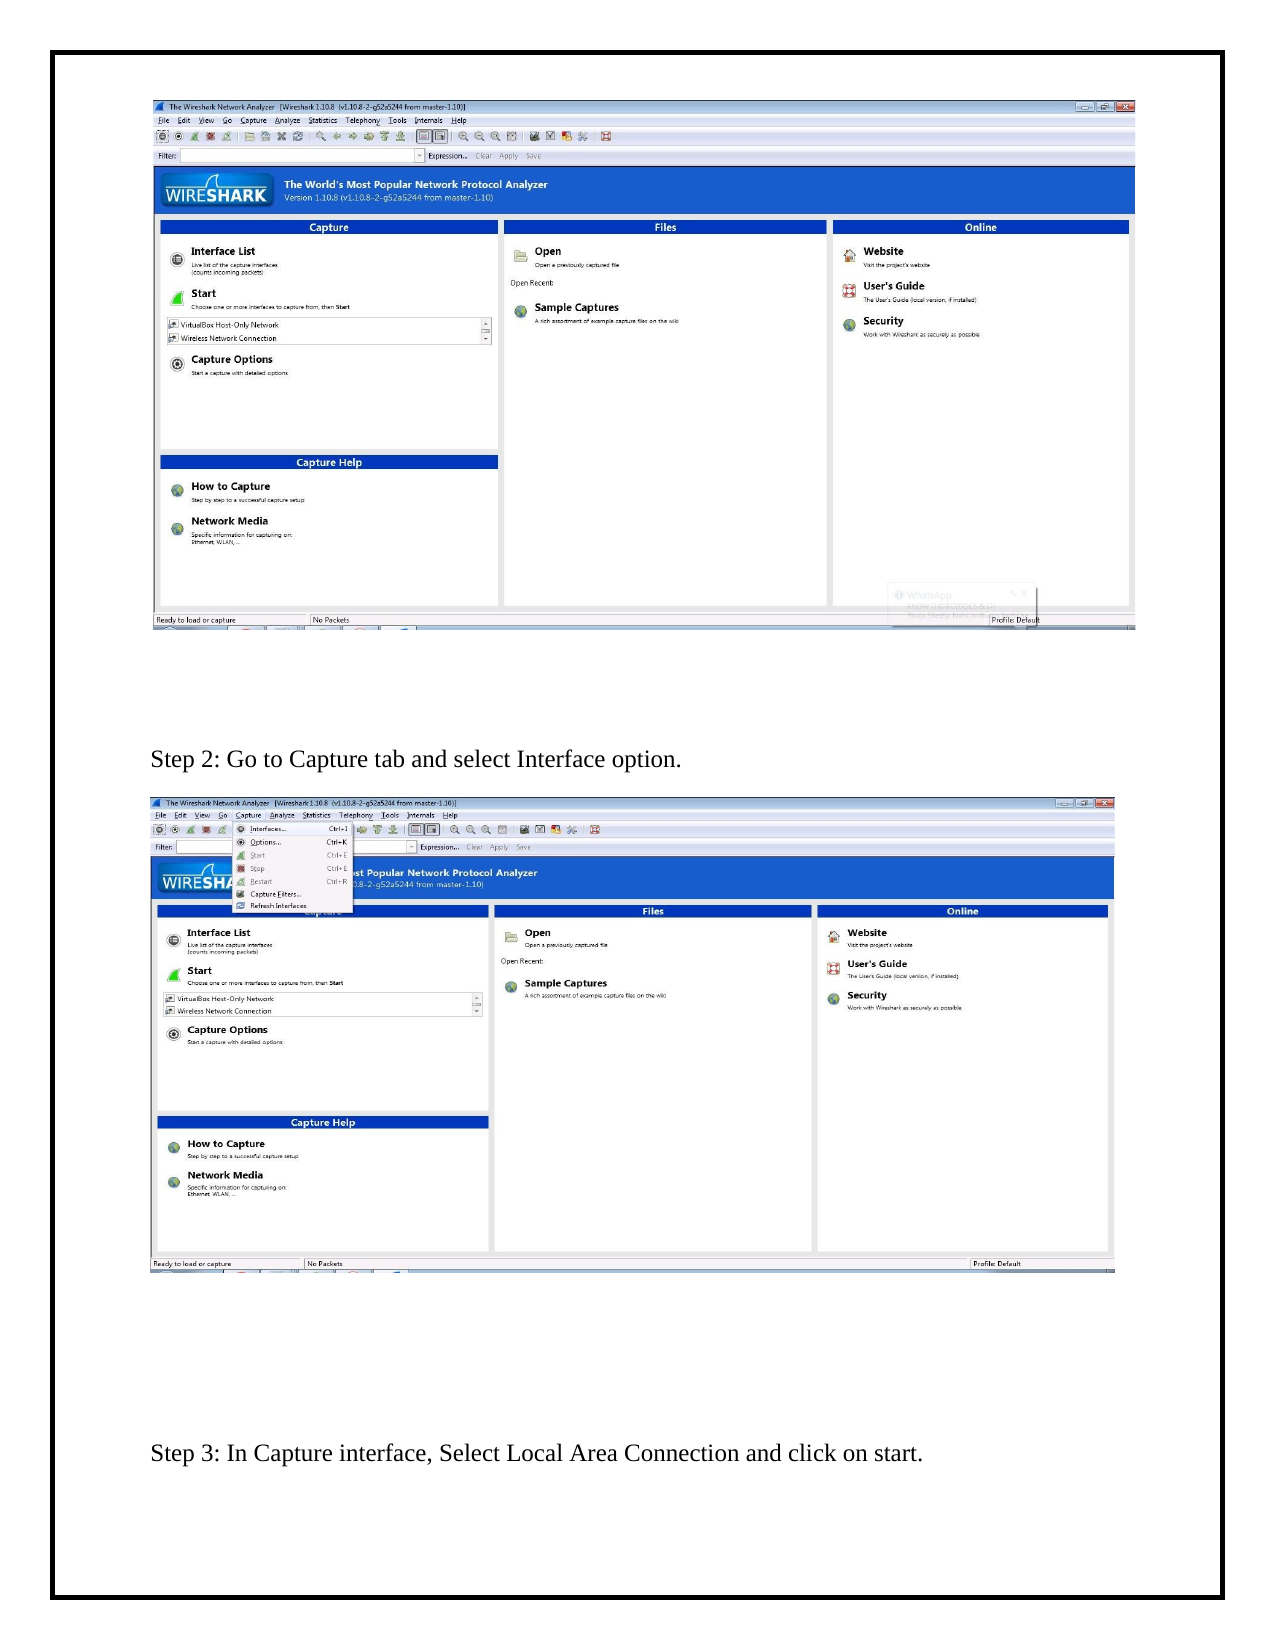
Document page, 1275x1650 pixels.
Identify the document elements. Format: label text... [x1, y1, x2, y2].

text Step 2: Go to Capture tab and select Interface option. [150, 744, 1167, 773]
picture [150, 797, 1115, 1273]
text Step 3: In Capture interface, Select Local Area Connection and click on start. [150, 1438, 1167, 1467]
picture [153, 100, 1136, 630]
